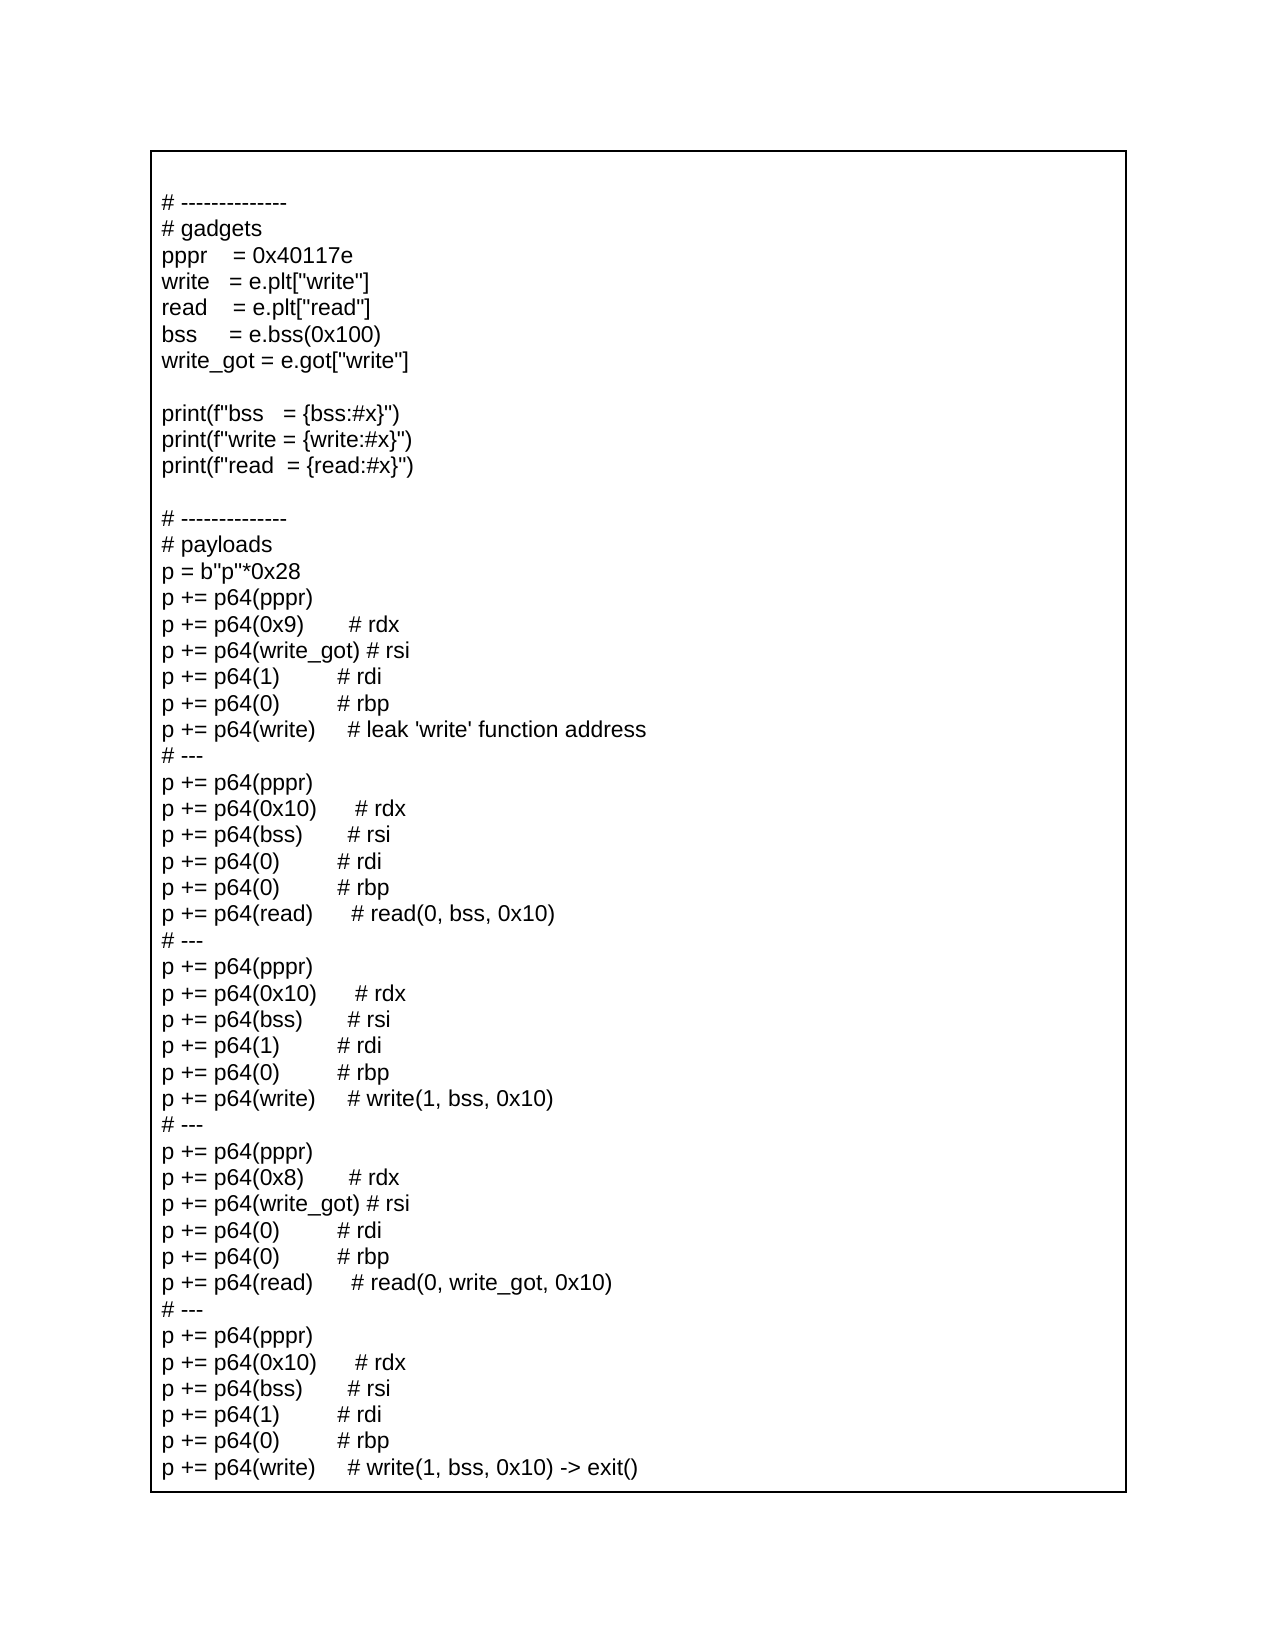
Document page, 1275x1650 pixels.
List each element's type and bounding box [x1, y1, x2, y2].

table_header [152, 152, 1125, 1491]
